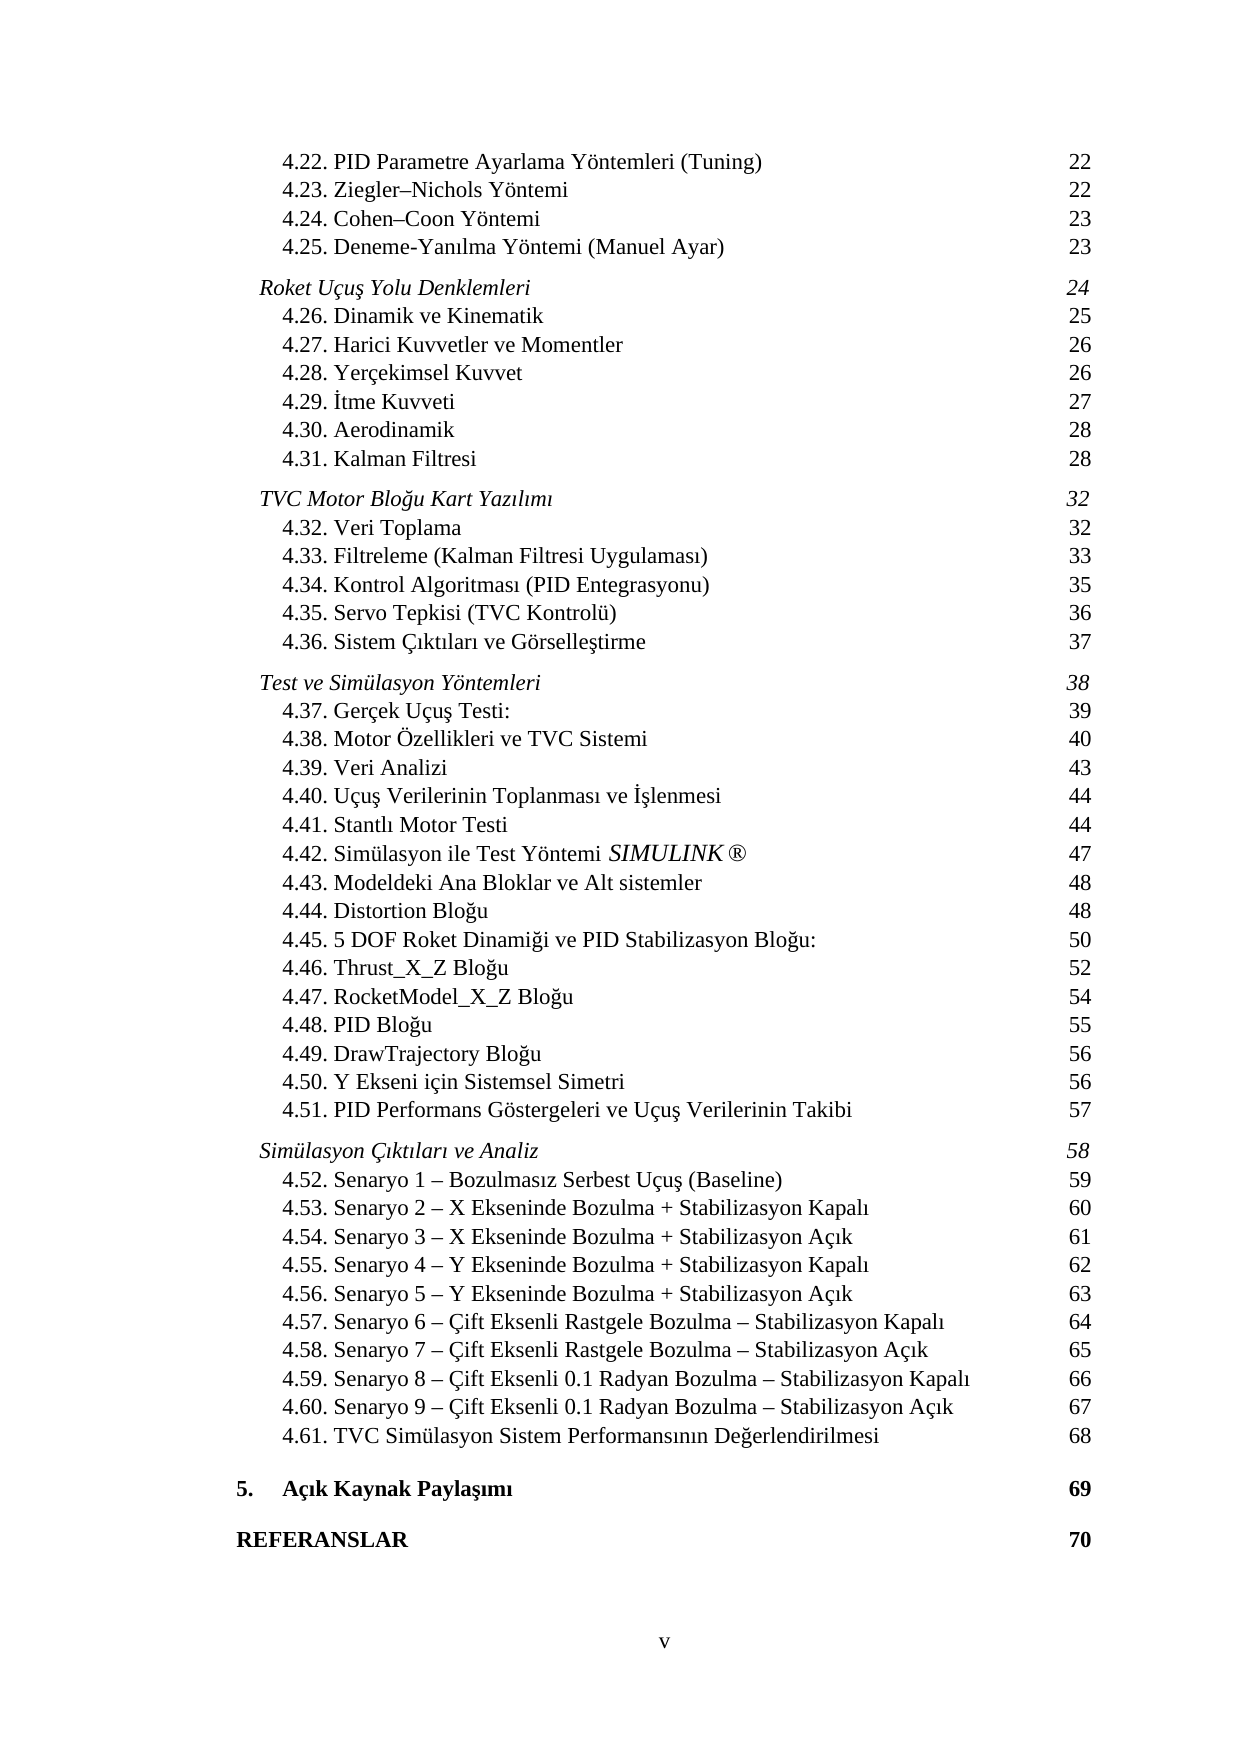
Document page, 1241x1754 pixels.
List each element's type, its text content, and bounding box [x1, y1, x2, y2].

text 4.59. Senaryo 8 – Çift Eksenli 0.1 Radyan Bozulma – Stabilizasyon Kapalı 66 [282, 1365, 1092, 1391]
text 4.25. Deneme-Yanılma Yöntemi (Manuel Ayar) 23 [282, 233, 1092, 259]
text 4.32. Veri Toplama 32 [282, 514, 1092, 540]
text 4.52. Senaryo 1 – Bozulmasız Serbest Uçuş (Baseline) 59 [282, 1166, 1092, 1192]
text 4.55. Senaryo 4 – Y Ekseninde Bozulma + Stabilizasyon Kapalı 62 [282, 1251, 1092, 1277]
text 4.51. PID Performans Göstergeleri ve Uçuş Verilerinin Takibi 57 [282, 1096, 1092, 1123]
text 4.44. Distortion Bloğu 48 [282, 897, 1092, 924]
text 4.61. TVC Simülasyon Sistem Performansının Değerlendirilmesi 68 [282, 1422, 1092, 1448]
text Roket Uçuş Yolu Denklemleri 24 [259, 274, 1092, 300]
text 4.35. Servo Tepkisi (TVC Kontrolü) 36 [282, 599, 1092, 626]
text 4.28. Yerçekimsel Kuvvet 26 [282, 359, 1092, 386]
text 4.23. Ziegler–Nichols Yöntemi 22 [282, 176, 1092, 202]
text 4.54. Senaryo 3 – X Ekseninde Bozulma + Stabilizasyon Açık 61 [282, 1223, 1092, 1249]
text 4.31. Kalman Filtresi 28 [282, 444, 1092, 471]
text 4.42. Simülasyon ile Test Yöntemi 47 [282, 839, 1092, 867]
text 4.39. Veri Analizi 43 [282, 754, 1092, 780]
text 4.22. PID Parametre Ayarlama Yöntemleri (Tuning) 22 [282, 148, 1092, 174]
text 4.47. RocketModel_X_Z Bloğu 54 [282, 983, 1092, 1009]
text 4.36. Sistem Çıktıları ve Görselleştirme 37 [282, 628, 1092, 654]
text 4.43. Modeldeki Ana Bloklar ve Alt sistemler 48 [282, 869, 1092, 895]
text 4.30. Aerodinamik 28 [282, 416, 1092, 442]
text 4.50. Y Ekseni için Sistemsel Simetri 56 [282, 1068, 1092, 1094]
text Simülasyon Çıktıları ve Analiz 58 [259, 1137, 1092, 1164]
text 4.53. Senaryo 2 – X Ekseninde Bozulma + Stabilizasyon Kapalı 60 [282, 1194, 1092, 1221]
text 4.48. PID Bloğu 55 [282, 1011, 1092, 1037]
text 4.27. Harici Kuvvetler ve Momentler 26 [282, 331, 1092, 357]
text 4.38. Motor Özellikleri ve TVC Sistemi 40 [282, 726, 1092, 752]
text 4.29. İtme Kuvveti 27 [282, 388, 1092, 414]
text 4.37. Gerçek Uçuş Testi: 39 [282, 697, 1092, 723]
text 4.46. Thrust_X_Z Bloğu 52 [282, 954, 1092, 981]
text 4.40. Uçuş Verilerinin Toplanması ve İşlenmesi 44 [282, 782, 1092, 809]
text 4.33. Filtreleme (Kalman Filtresi Uygulaması) 33 [282, 542, 1092, 569]
text 4.45. 5 DOF Roket Dinamiği ve PID Stabilizasyon Bloğu: 50 [282, 926, 1092, 952]
text 4.41. Stantlı Motor Testi 44 [282, 811, 1092, 837]
text 5. Açık Kaynak Paylaşımı 69 [236, 1475, 1092, 1502]
text 4.24. Cohen–Coon Yöntemi 23 [282, 204, 1092, 231]
text REFERANSLAR 70 [236, 1527, 1092, 1553]
text 4.34. Kontrol Algoritması (PID Entegrasyonu) 35 [282, 571, 1092, 597]
text Test ve Simülasyon Yöntemleri 38 [259, 669, 1092, 695]
text TVC Motor Bloğu Kart Yazılımı 32 [259, 486, 1092, 512]
text 4.57. Senaryo 6 – Çift Eksenli Rastgele Bozulma – Stabilizasyon Kapalı 64 [282, 1308, 1092, 1334]
text 4.56. Senaryo 5 – Y Ekseninde Bozulma + Stabilizasyon Açık 63 [282, 1279, 1092, 1306]
text 4.60. Senaryo 9 – Çift Eksenli 0.1 Radyan Bozulma – Stabilizasyon Açık 67 [282, 1393, 1092, 1420]
text 4.58. Senaryo 7 – Çift Eksenli Rastgele Bozulma – Stabilizasyon Açık 65 [282, 1336, 1092, 1363]
text 4.26. Dinamik ve Kinematik 25 [282, 302, 1092, 329]
text 4.49. DrawTrajectory Bloğu 56 [282, 1039, 1092, 1066]
